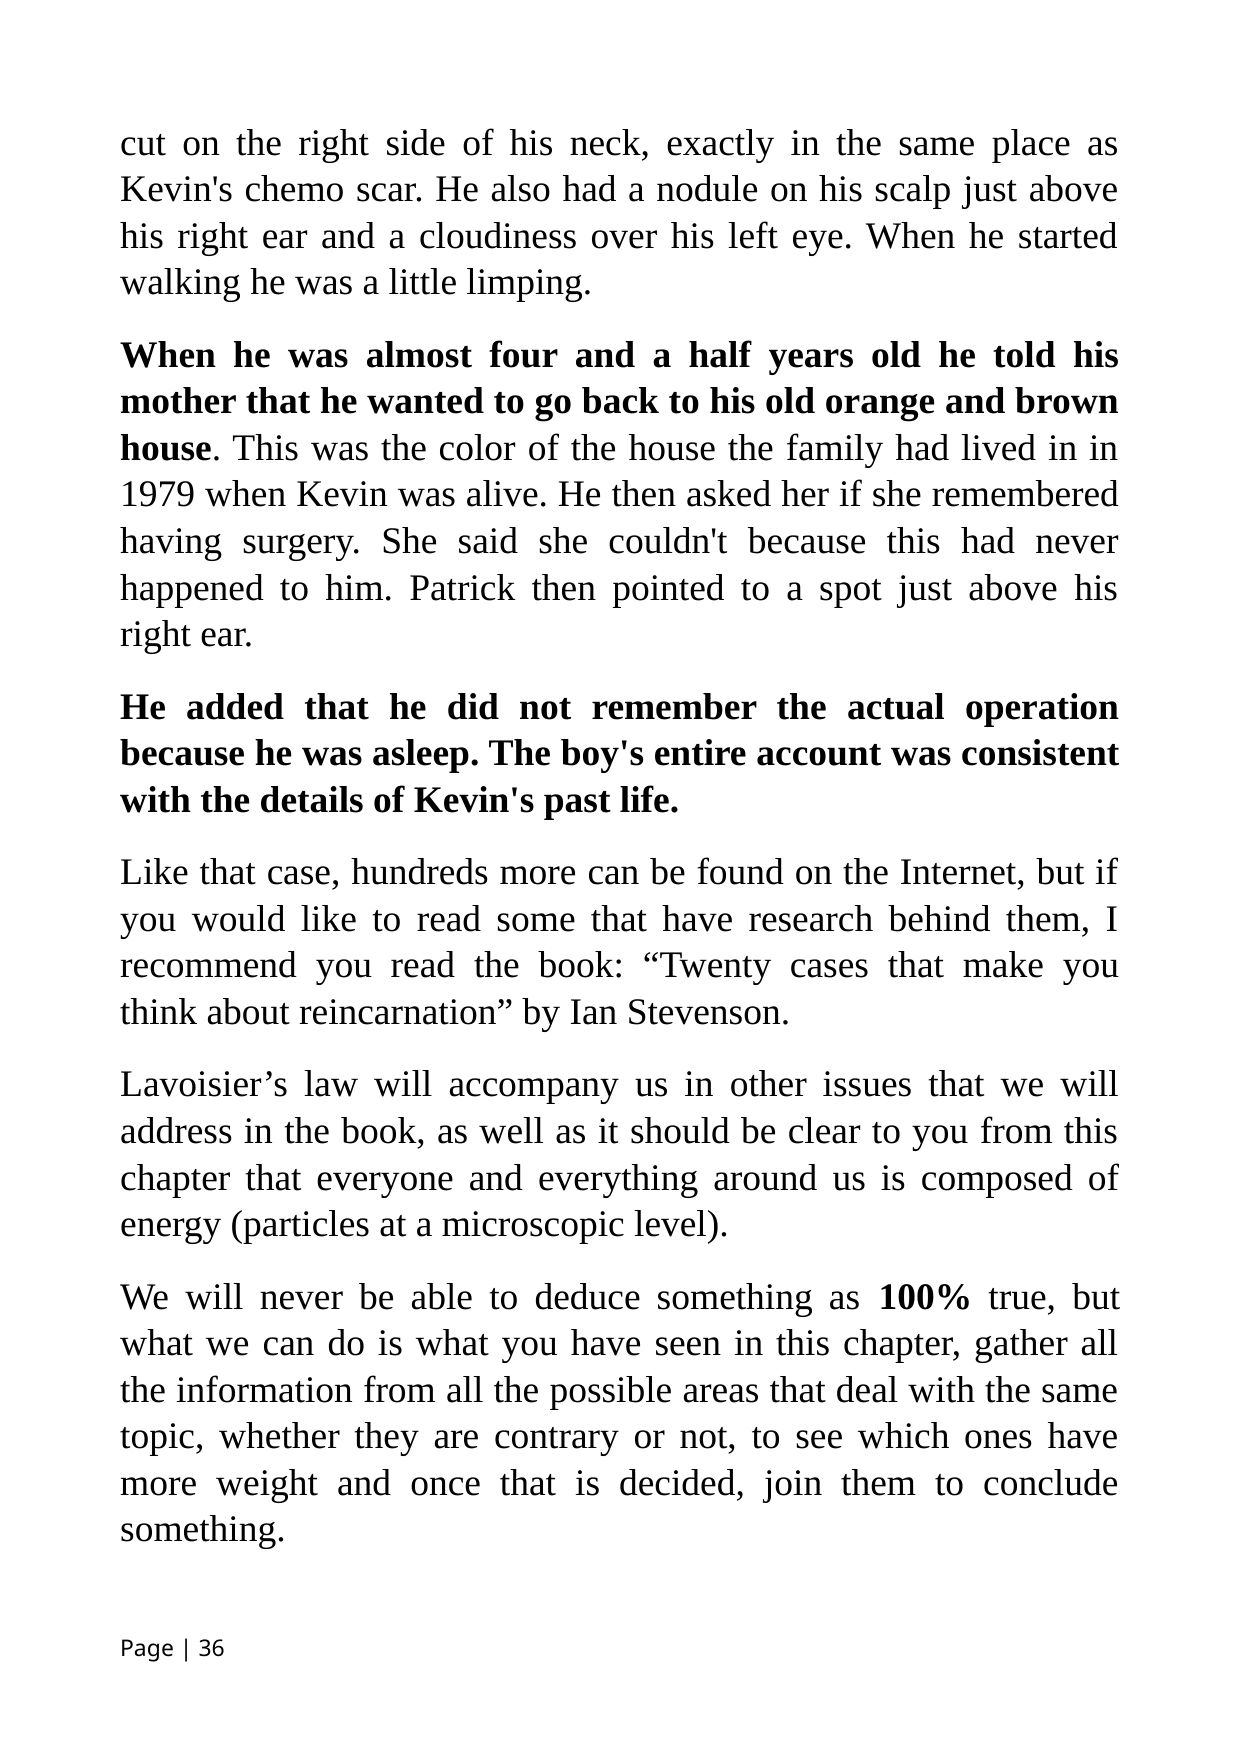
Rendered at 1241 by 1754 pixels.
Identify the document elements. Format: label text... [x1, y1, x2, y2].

text We will never be able to deduce something as 100% true, but what we can do is what you have seen in this chapter, gather all the information from all the possible areas that deal with the same topic, whether they are contrary or not, to see which ones have more weight and once that is decided, join them to conclude something. [120, 1274, 1120, 1550]
text Lavoisier’s law will accompany us in other issues that we will address in the book, as well as it should be clear to you from this chapter that everyone and everything around us is composed of energy (particles at a microscopic level). [120, 1062, 1120, 1245]
text He added that he did not remember the actual operation because he was asleep. The boy's entire account was consistent with the details of Kevin's past life. [120, 684, 1120, 820]
text Like that case, hundreds more can be found on the Internet, but if you would like to read some that have research behind them, I recommend you read the book: “Twenty cases that make you think about reincarnation” by Ian Stevenson. [120, 850, 1120, 1032]
text When he was almost four and a half years old he told his mother that he wanted to go back to his old orange and brown house. This was the color of the house the family had lived in in 1979 when Kevin was alive. He then asked her if she remembered having surgery. She said she couldn't because this had never happened to him. Patrick then pointed to a spot just above his right ear. [120, 332, 1120, 655]
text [120, 120, 1120, 303]
